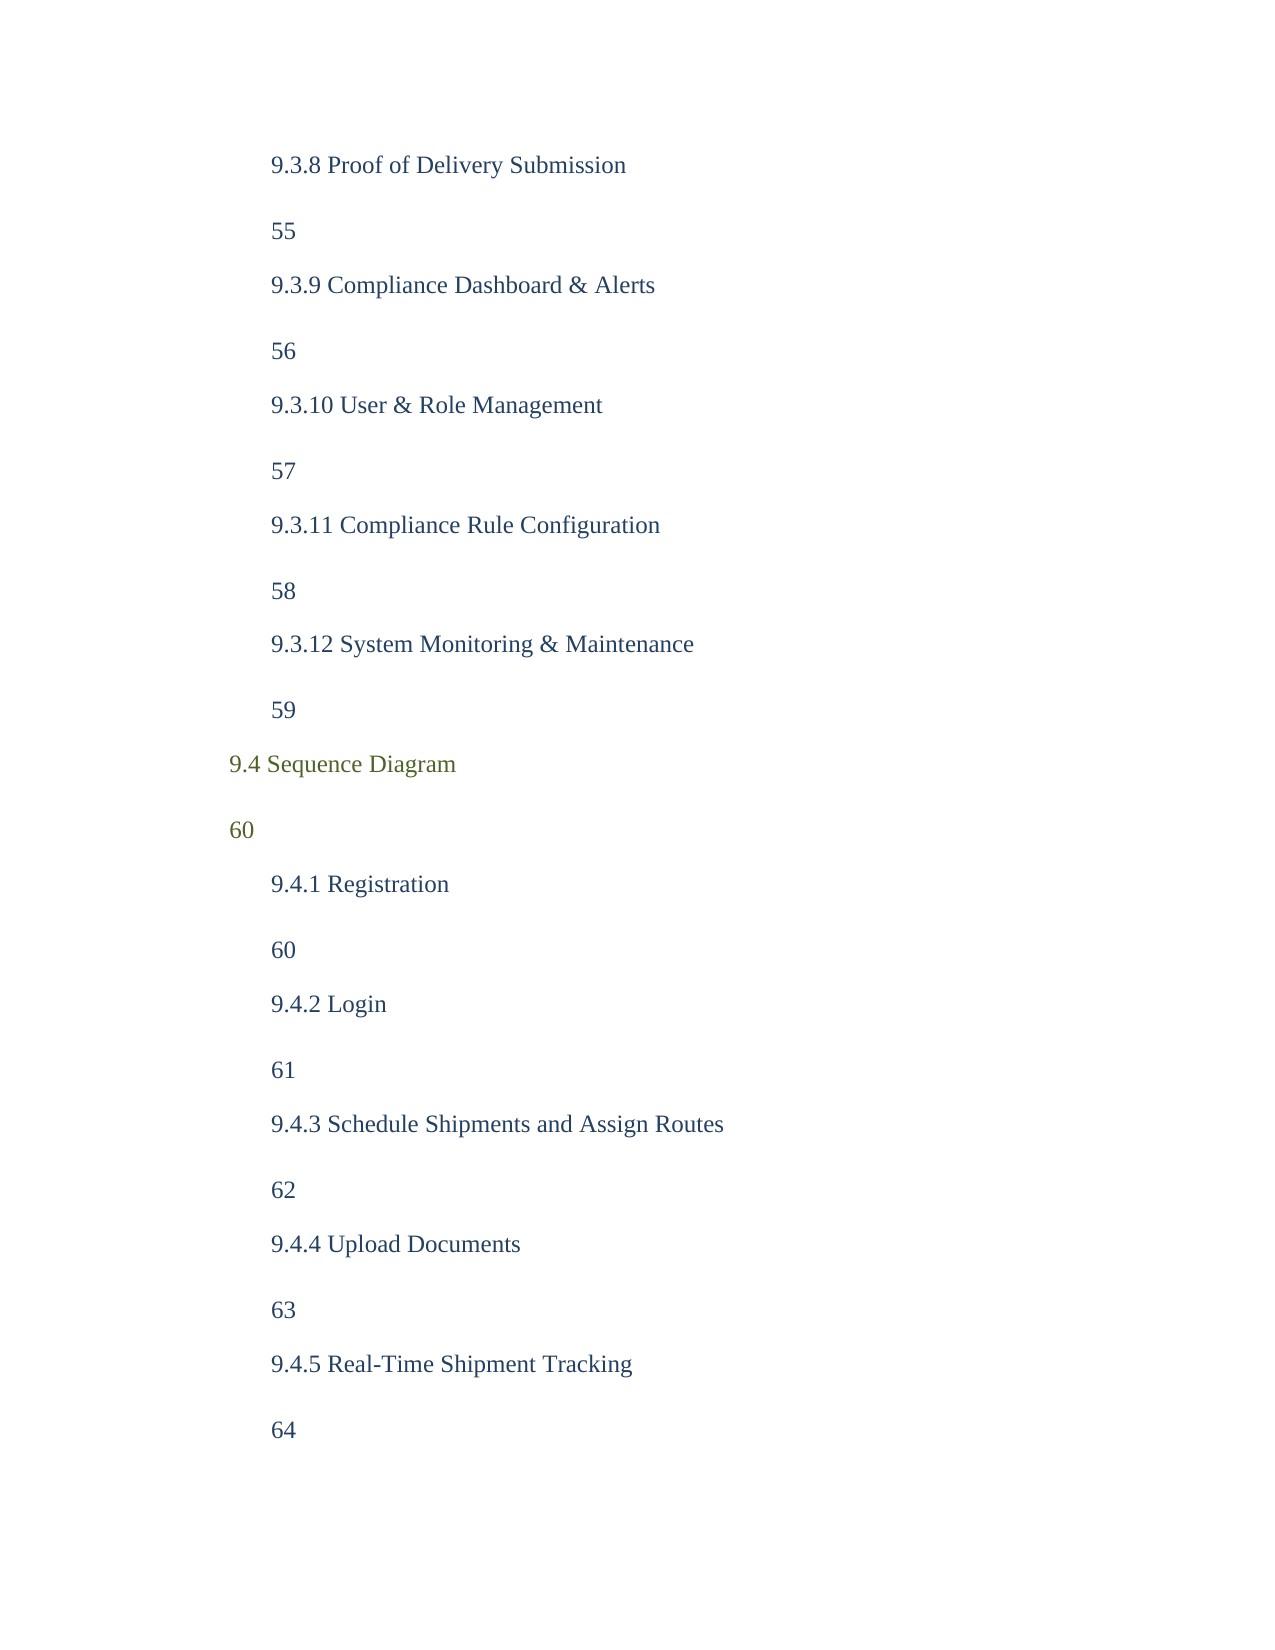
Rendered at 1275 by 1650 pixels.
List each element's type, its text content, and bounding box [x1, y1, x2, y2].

text 9.4.3 Schedule Shipments and Assign Routes 62 [271, 1109, 1087, 1204]
text 9.3.8 Proof of Delivery Submission 55 [271, 150, 1087, 245]
text 9.3.12 System Monitoring & Maintenance 59 [271, 629, 1087, 724]
text 9.4.1 Registration 60 [271, 869, 1087, 964]
text 9.3.11 Compliance Rule Configuration 58 [271, 510, 1087, 604]
text 9.4.4 Upload Documents 63 [271, 1229, 1087, 1324]
text 9.3.10 User & Role Management 57 [271, 390, 1087, 484]
text 9.4 Sequence Diagram 60 [229, 749, 1087, 844]
text 9.3.9 Compliance Dashboard & Alerts 56 [271, 270, 1087, 365]
text 9.4.5 Real-Time Shipment Tracking 64 [271, 1349, 1087, 1444]
text 9.4.2 Login 61 [271, 989, 1087, 1084]
